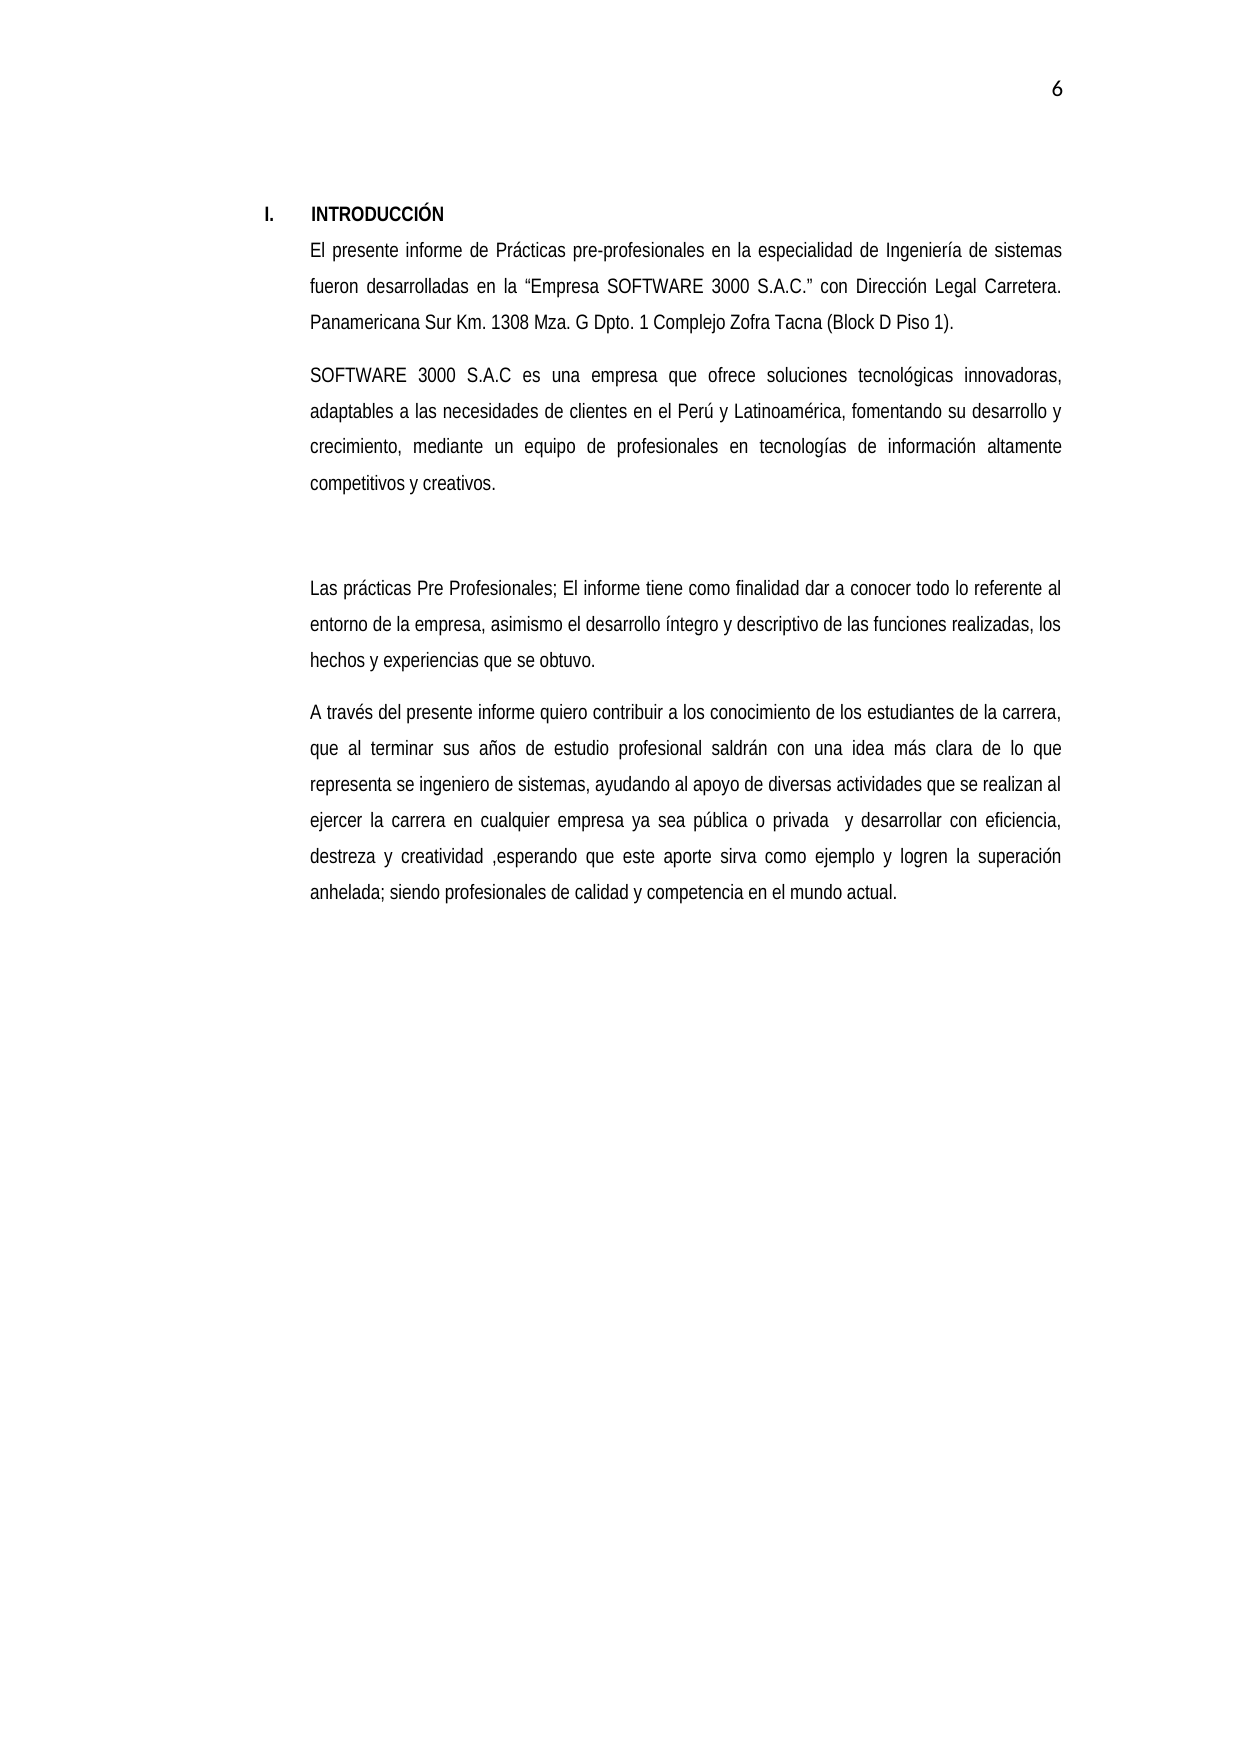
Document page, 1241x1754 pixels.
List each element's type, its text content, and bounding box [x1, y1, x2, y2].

text Las prácticas Pre Profesionales; El informe tiene como finalidad dar a conocer todo lo referente al entorno de la empresa, asimismo el desarrollo íntegro y descriptivo de las funciones realizadas, los hechos y experiencias que se obtuvo. [310, 576, 1063, 671]
text El presente informe de Prácticas pre-profesionales en la especialidad de Ingeniería de sistemas fueron desarrolladas en la “Empresa SOFTWARE 3000 S.A.C.” con Dirección Legal Carretera. Panamericana Sur Km. 1308 Mza. G Dpto. 1 Complejo Zofra Tacna (Block D Piso 1). [310, 238, 1063, 334]
list INTRODUCCIÓN [274, 202, 1063, 226]
text SOFTWARE 3000 S.A.C es una empresa que ofrece soluciones tecnológicas innovadoras, adaptables a las necesidades de clientes en el Perú y Latinoamérica, fomentando su desarrollo y crecimiento, mediante un equipo de profesionales en tecnologías de información altamente competitivos y creativos. [310, 363, 1063, 494]
text A través del presente informe quiero contribuir a los conocimiento de los estudiantes de la carrera, que al terminar sus años de estudio profesional saldrán con una idea más clara de lo que representa se ingeniero de sistemas, ayudando al apoyo de diversas actividades que se realizan al ejercer la carrera en cualquier empresa ya sea pública o privada y desarrollar con eficiencia, destreza y creatividad ,esperando que este aporte sirva como ejemplo y logren la superación anhelada; siendo profesionales de calidad y competencia en el mundo actual. [310, 700, 1063, 904]
